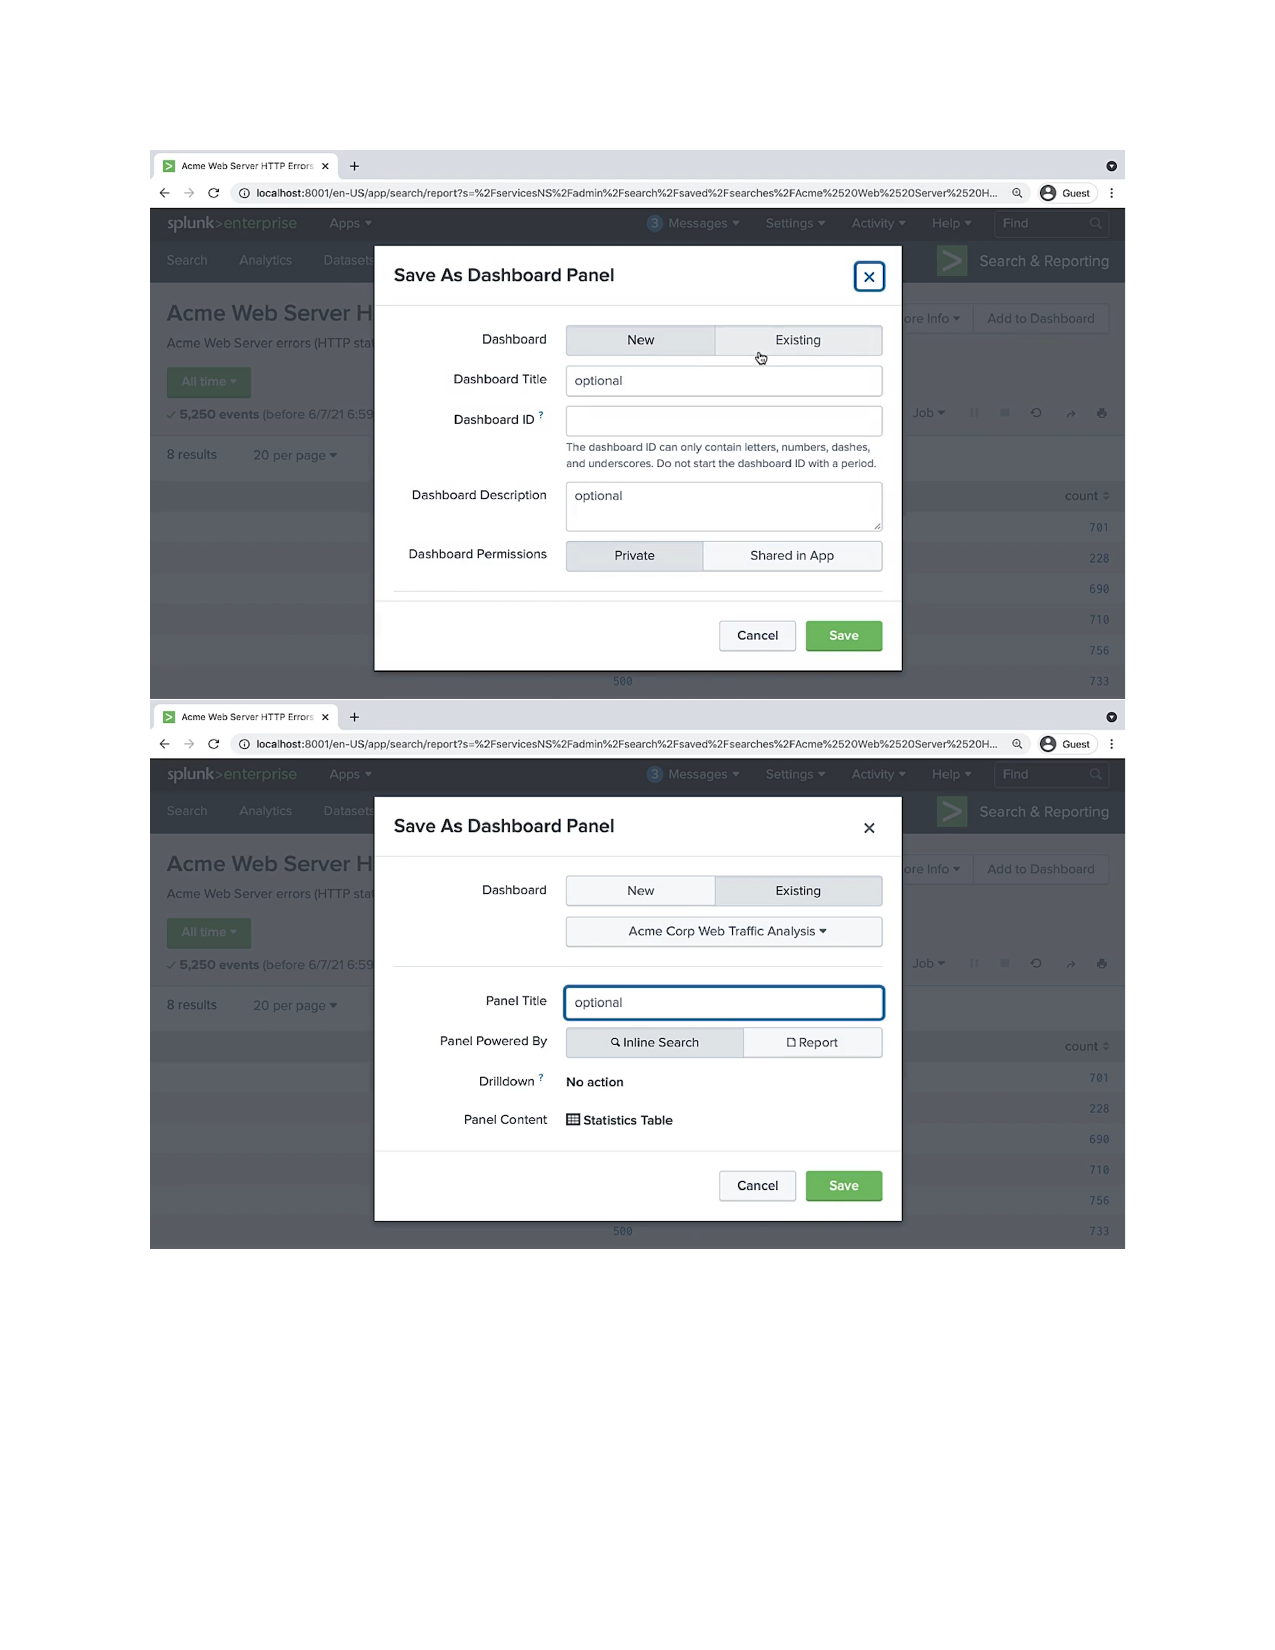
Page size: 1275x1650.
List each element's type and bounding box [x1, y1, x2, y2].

picture [150, 150, 1125, 699]
picture [150, 700, 1125, 1249]
